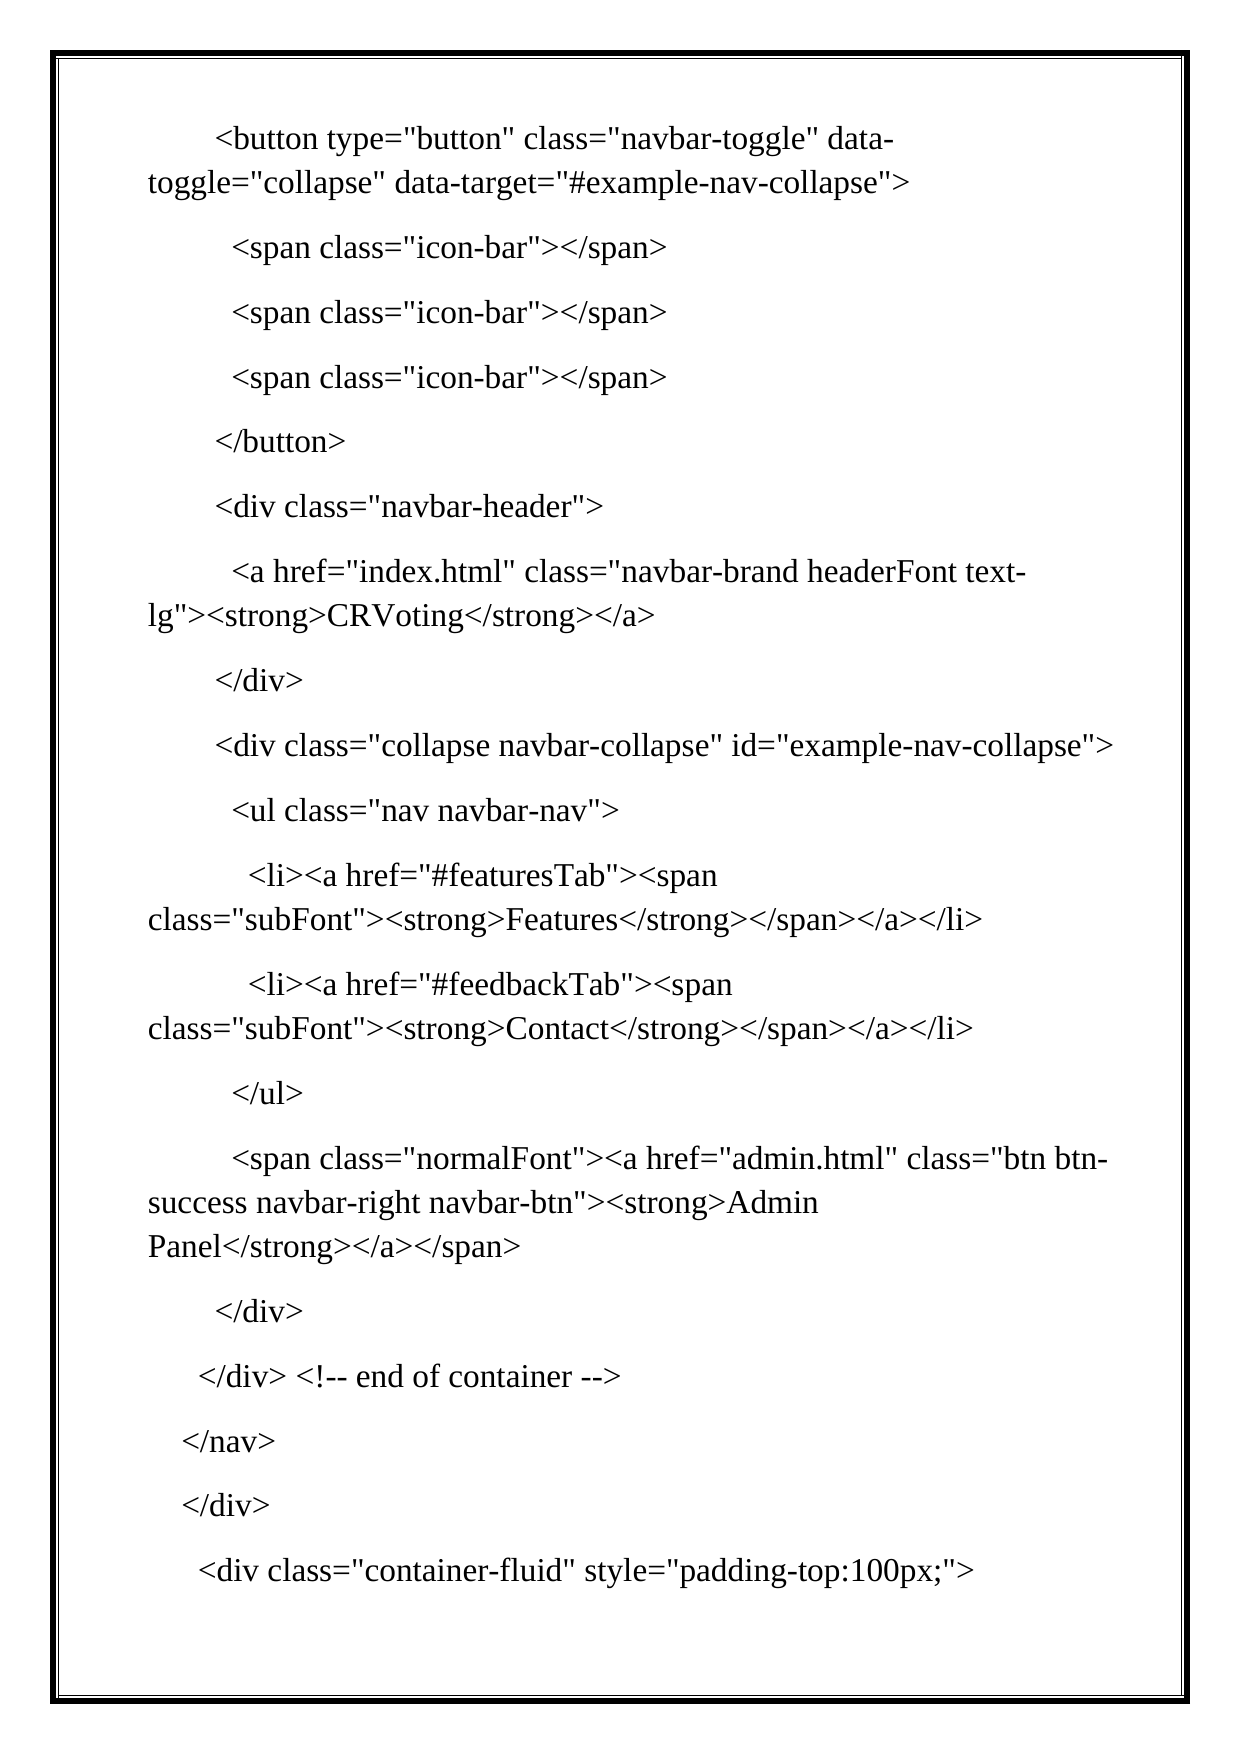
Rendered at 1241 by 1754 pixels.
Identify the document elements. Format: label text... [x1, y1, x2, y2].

text </div> [148, 661, 1122, 699]
text <span class="icon-bar"></span> [148, 292, 1122, 330]
text <ul class="nav navbar-nav"> [148, 790, 1122, 829]
text <span class="icon-bar"></span> [148, 357, 1122, 395]
text <li><a href="#featuresTab"><span class="subFont"><strong>Features</strong></span></a></li> [148, 855, 1122, 938]
text </div> [148, 1291, 1122, 1329]
text <div class="container-fluid" style="padding-top:100px;"> [148, 1551, 1122, 1589]
text </div> <!-- end of container --> [148, 1356, 1122, 1394]
text <div class="collapse navbar-collapse" id="example-nav-collapse"> [148, 725, 1122, 764]
text </div> [148, 1486, 1122, 1524]
text <button type="button" class="navbar-toggle" data-toggle="collapse" data-target="#example-nav-collapse"> [148, 118, 1122, 201]
text <a href="index.html" class="navbar-brand headerFont text-lg"><strong>CRVoting</strong></a> [148, 552, 1122, 634]
text <div class="navbar-header"> [148, 487, 1122, 525]
text </nav> [148, 1421, 1122, 1459]
text </button> [148, 422, 1122, 460]
text <li><a href="#feedbackTab"><span class="subFont"><strong>Contact</strong></span></a></li> [148, 964, 1122, 1047]
text <span class="icon-bar"></span> [148, 227, 1122, 265]
text </ul> [148, 1073, 1122, 1111]
text <span class="normalFont"><a href="admin.html" class="btn btn-success navbar-right navbar-btn"><strong>Admin Panel</strong></a></span> [148, 1138, 1122, 1264]
